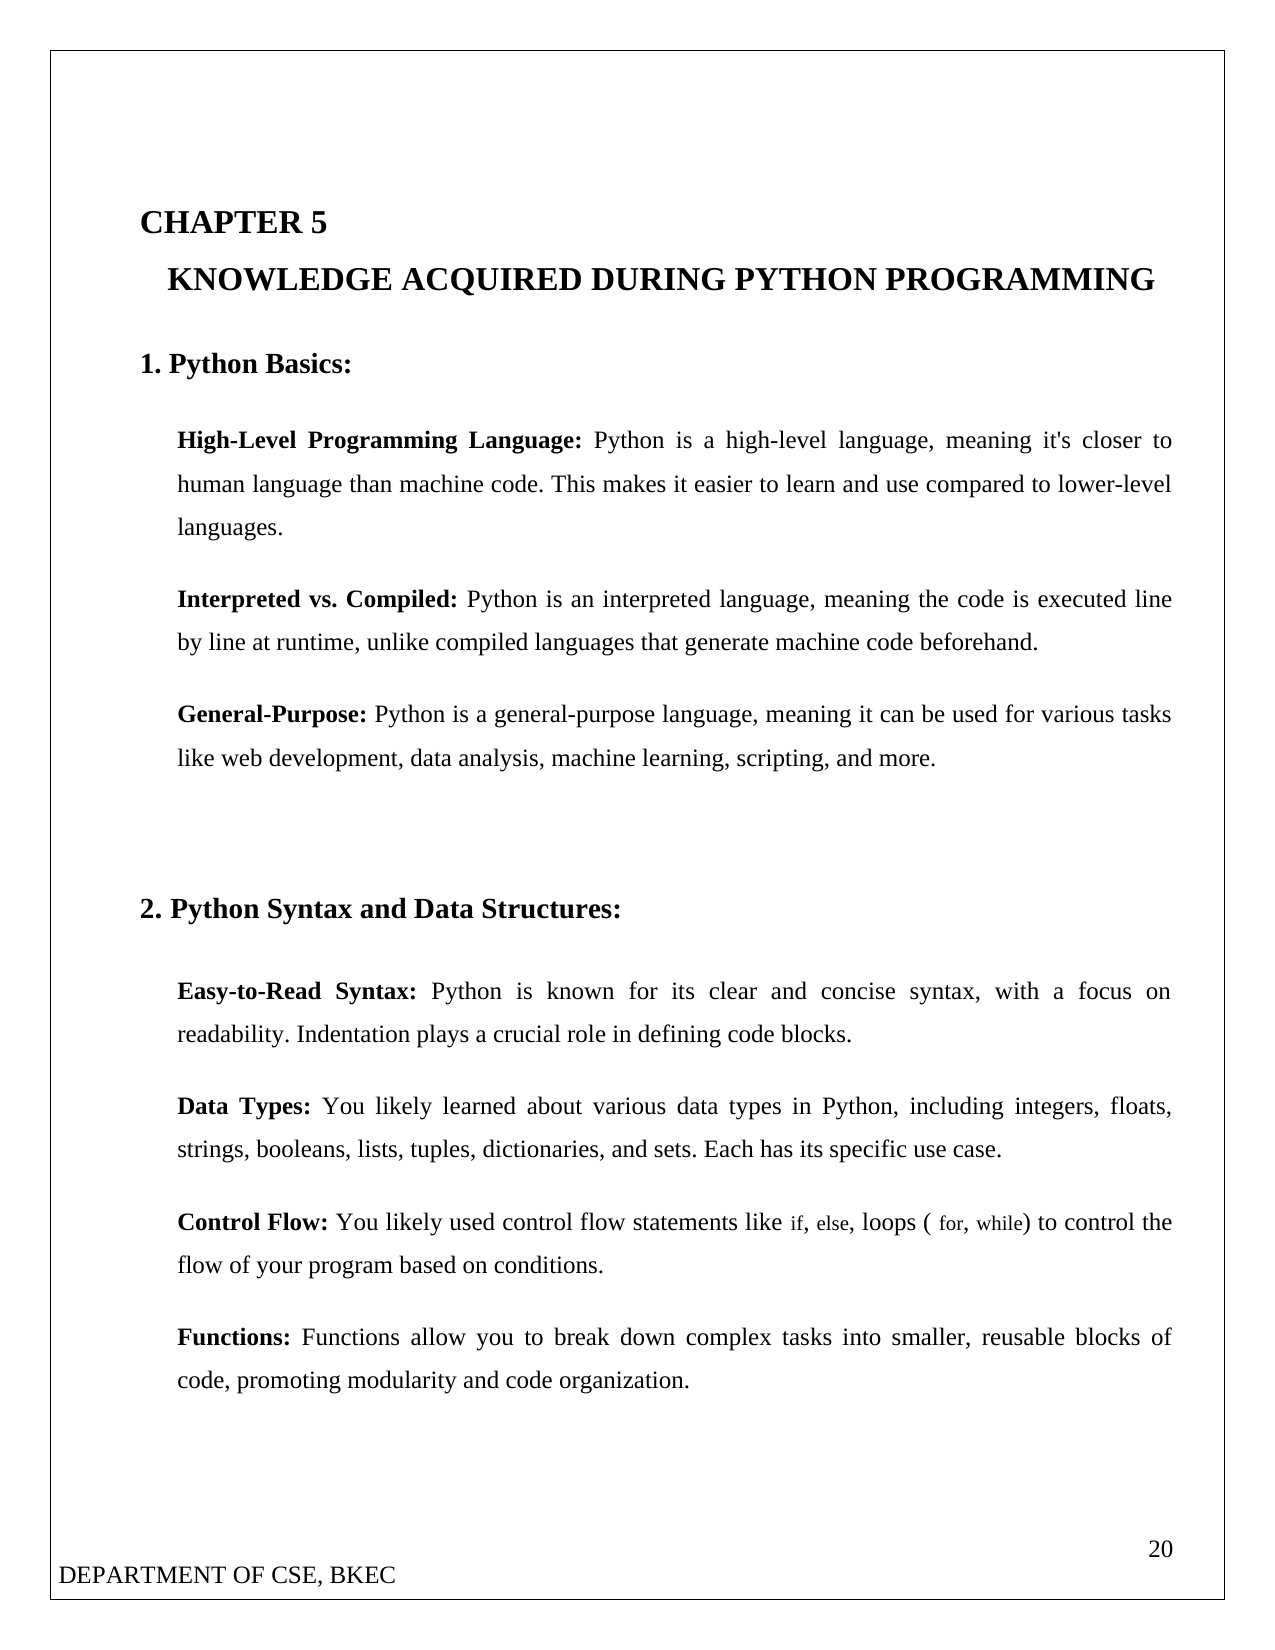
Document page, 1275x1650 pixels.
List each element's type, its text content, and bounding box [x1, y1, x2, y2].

text KNOWLEDGE ACQUIRED DURING PYTHON PROGRAMMING [150, 259, 1173, 298]
text High-Level Programming Language: Python is a high-level language, meaning it's closer to human language than machine code. This makes it easier to learn and use compared to lower-level languages. [177, 426, 1173, 541]
text General-Purpose: Python is a general-purpose language, meaning it can be used for various tasks like web development, data analysis, machine learning, scripting, and more. [177, 699, 1173, 771]
text Control Flow: You likely used control flow statements like if, else, loops ( for, while) to control the flow of your program based on conditions. [177, 1207, 1173, 1279]
text Interpreted vs. Compiled: Python is an interpreted language, meaning the code is executed line by line at runtime, unlike compiled languages that generate machine code beforehand. [177, 584, 1173, 656]
text Functions: Functions allow you to break down complex tasks into smaller, reusable blocks of code, promoting modularity and code organization. [177, 1322, 1173, 1394]
text CHAPTER 5 [139, 202, 1173, 240]
text Easy-to-Read Syntax: Python is known for its clear and concise syntax, with a focus on readability. Indentation plays a crucial role in defining code blocks. [177, 976, 1173, 1048]
text Data Types: You likely learned about various data types in Python, including integers, floats, strings, booleans, lists, tuples, dictionaries, and sets. Each has its specific use case. [177, 1091, 1173, 1163]
text 1. Python Basics: [139, 346, 1173, 380]
text 2. Python Syntax and Data Structures: [139, 887, 1173, 927]
